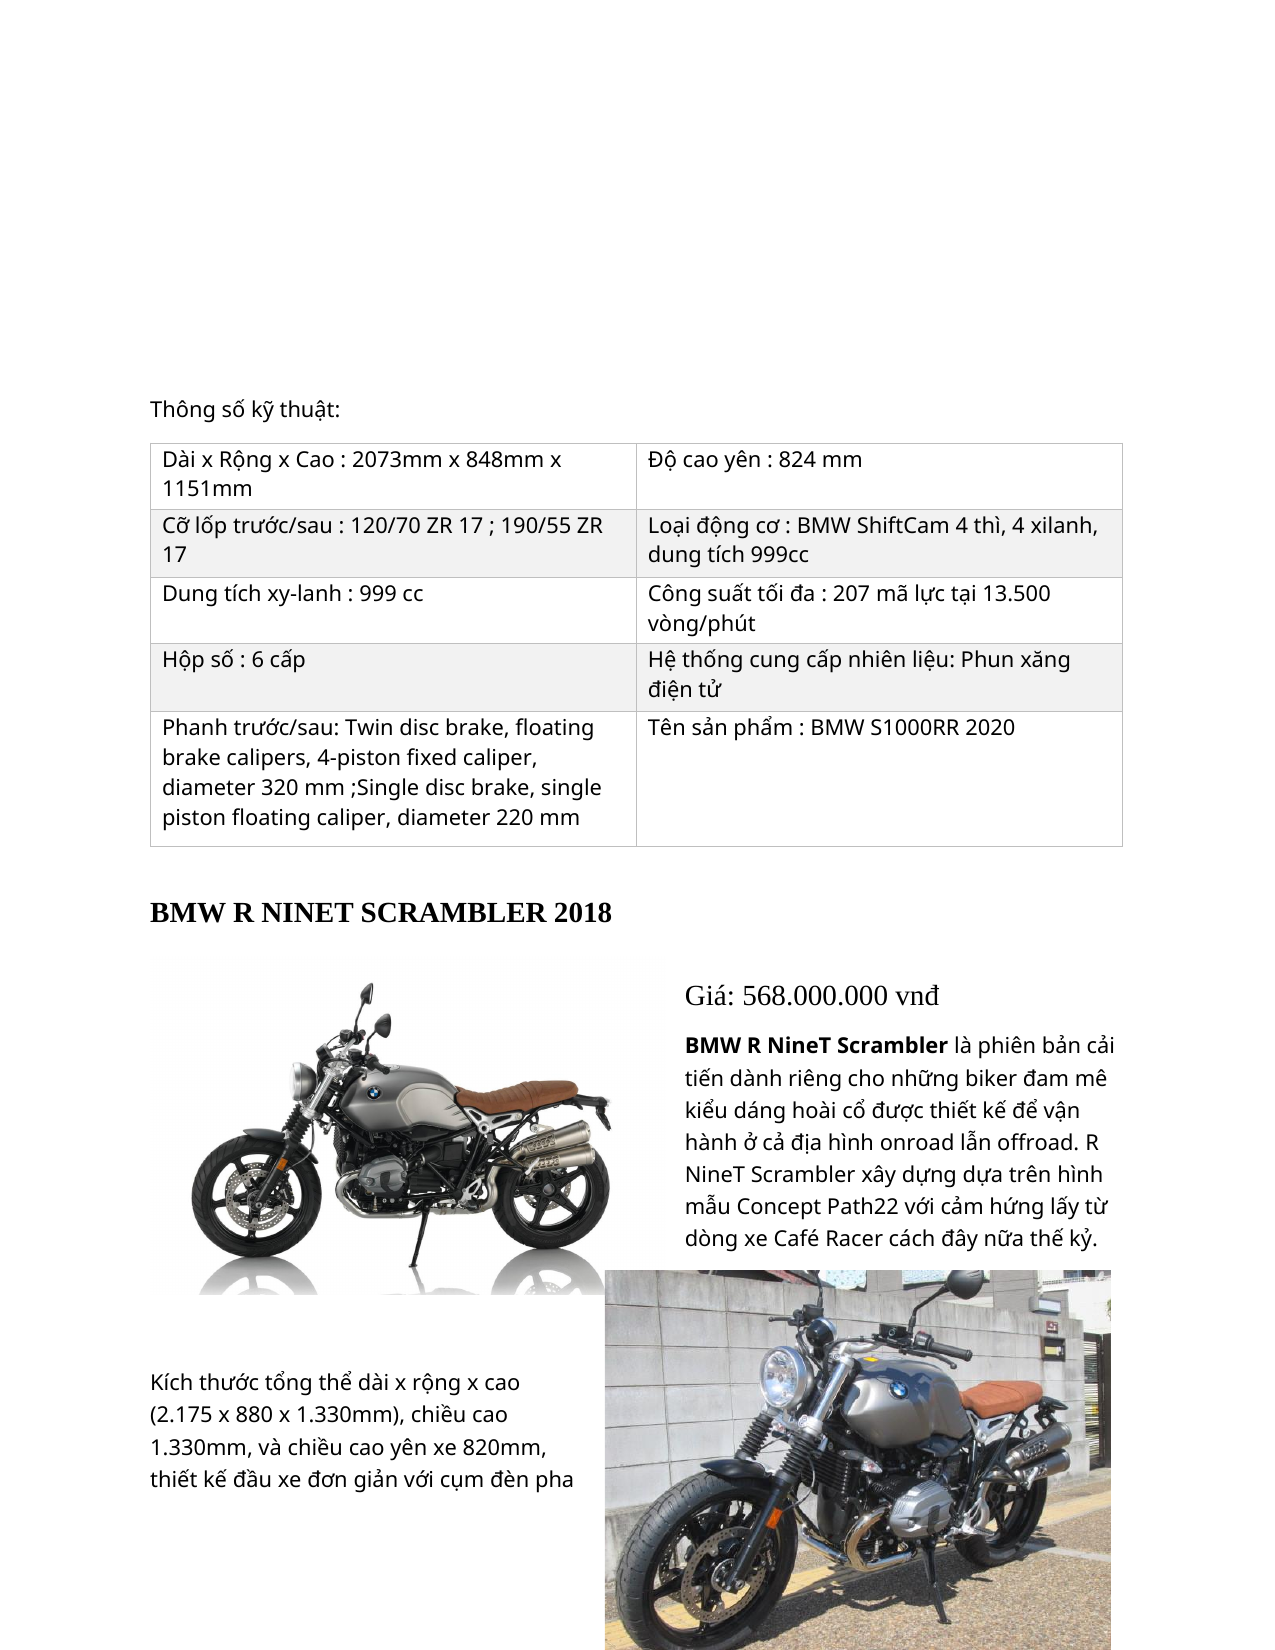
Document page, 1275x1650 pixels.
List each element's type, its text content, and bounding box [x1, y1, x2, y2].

table_header Dài x Rộng x Cao : 2073mm x 848mm x 1151mm [151, 444, 636, 509]
table_cell Công suất tối đa : 207 mã lực tại 13.500 vòng/phút [637, 578, 1122, 643]
table_cell Hệ thống cung cấp nhiên liệu: Phun xăng điện tử [637, 644, 1122, 711]
text BMW R NineT Scrambler là phiên bản cải tiến dành riêng cho những biker đam mê kiểu dáng hoài cổ được thiết kế để vận hành ở cả địa hình onroad lẫn offroad. R NineT Scrambler xây dựng dựa trên hình mẫu Concept Path22 với cảm hứng lấy từ dòng xe Café Racer cách đây nữa thế kỷ. [666, 1030, 1125, 1253]
text Thông số kỹ thuật: [150, 394, 1125, 423]
table_cell Phanh trước/sau: Twin disc brake, floating brake calipers, 4-piston fixed caliper, diameter 320 mm ;Single disc brake, single piston floating caliper, diameter 220 mm [151, 712, 636, 846]
table_cell Tên sản phẩm : BMW S1000RR 2020 [637, 712, 1122, 846]
picture [150, 956, 666, 1294]
table_cell Loại động cơ : BMW ShiftCam 4 thì, 4 xilanh, dung tích 999cc [637, 510, 1122, 577]
table_cell Dung tích xy-lanh : 999 cc [151, 578, 636, 643]
table_cell Cỡ lốp trước/sau : 120/70 ZR 17 ; 190/55 ZR 17 [151, 510, 636, 577]
subtitle BMW R NINET SCRAMBLER 2018 [150, 895, 1125, 929]
table_header Độ cao yên : 824 mm [637, 444, 1122, 509]
table_cell Hộp số : 6 cấp [151, 644, 636, 711]
text Giá: 568.000.000 vnđ [666, 978, 1125, 1011]
